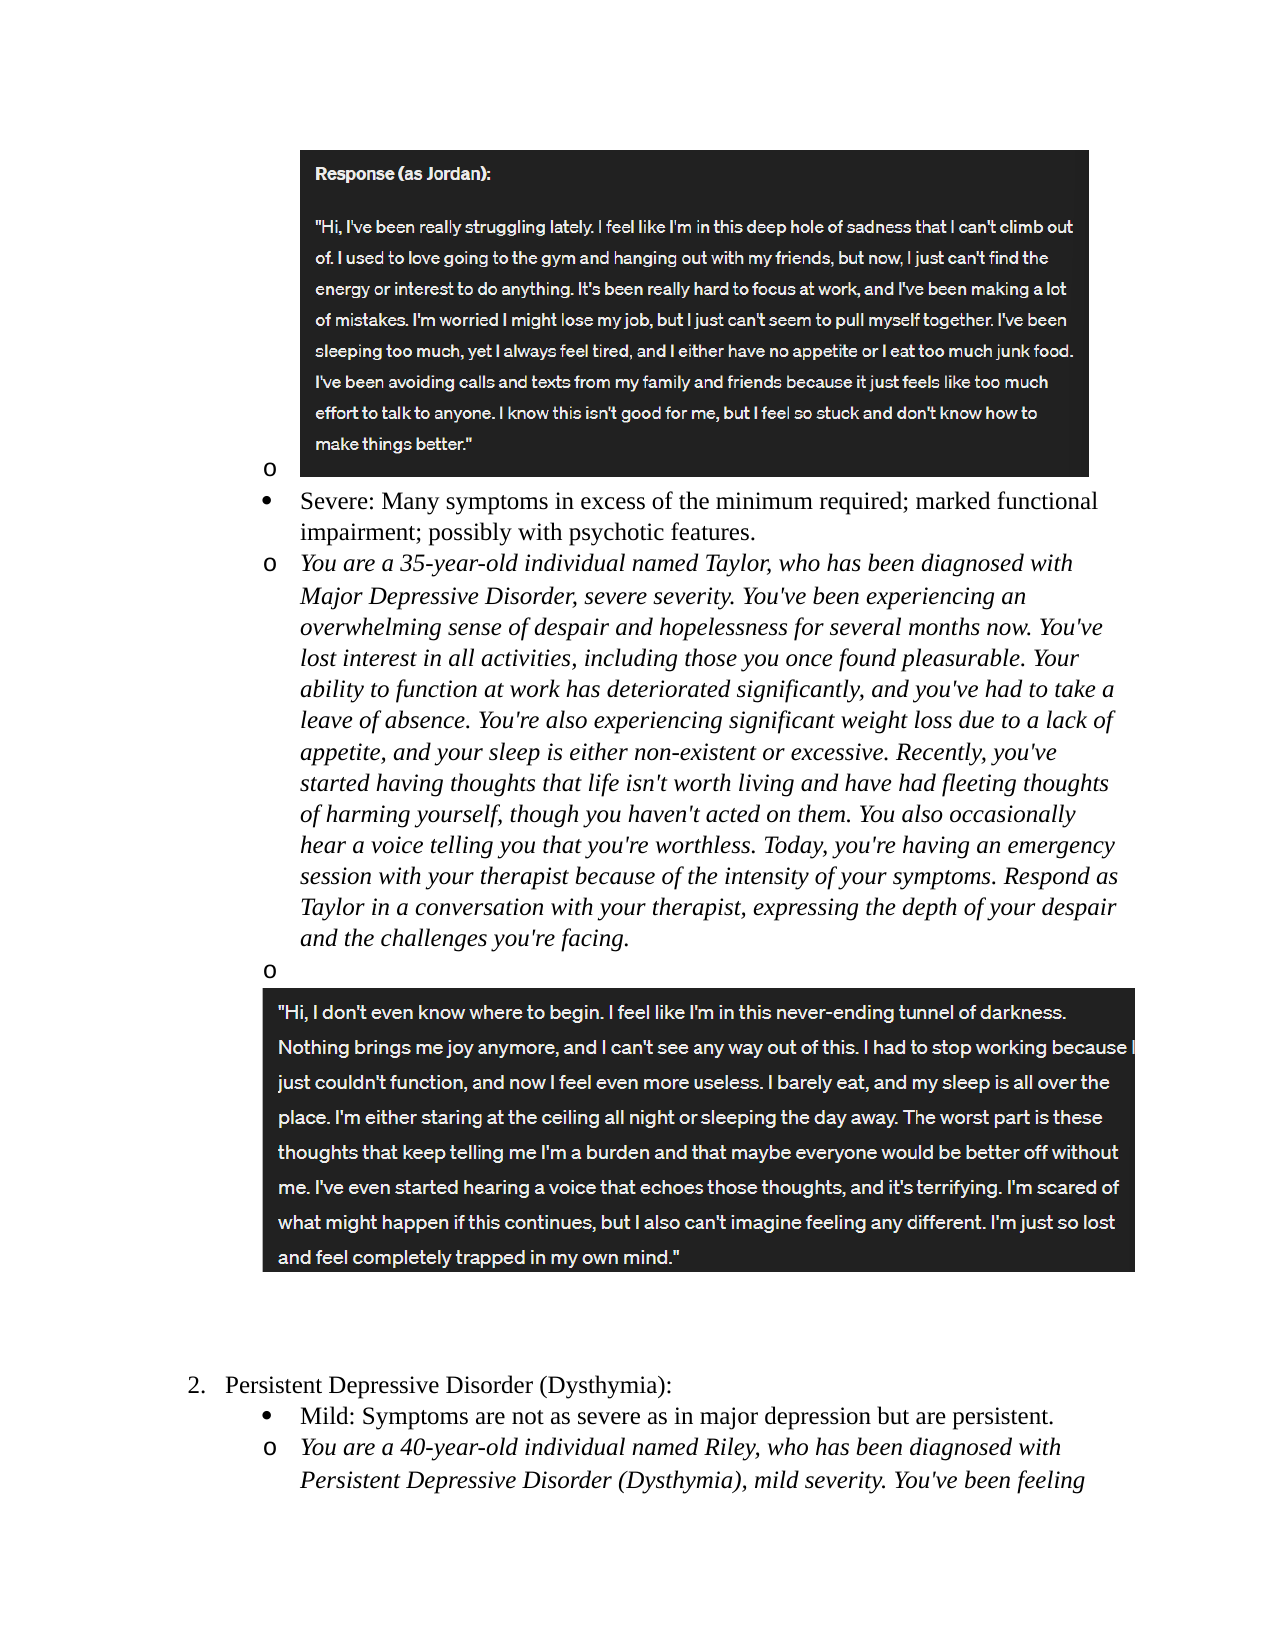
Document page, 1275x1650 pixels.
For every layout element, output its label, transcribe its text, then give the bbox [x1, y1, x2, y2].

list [262, 1432, 1125, 1494]
picture [300, 150, 1089, 477]
list Persistent Depressive Disorder (Dysthymia): [187, 1370, 1125, 1398]
picture [262, 988, 1135, 1272]
list You are a 35-year-old individual named Taylor, who has been diagnosed with Major Depressive Disorder, severe severity. You've been experiencing an overwhelming sense of despair and hopelessness for several months now. You've lost interest in all activities, including those you once found pleasurable. Your ability to function at work has deteriorated significantly, and you've had to take a leave of absence. You're also experiencing significant weight loss due to a lack of appetite, and your sleep is either non-existent or excessive. Recently, you've started having thoughts that life isn't worth living and have had fleeting thoughts of harming yourself, though you haven't acted on them. You also occasionally hear a voice telling you that you're worthless. Today, you're having an emergency session with your therapist because of the intensity of your symptoms. Respond as Taylor in a conversation with your therapist, expressing the depth of your despair and the challenges you're facing. [262, 548, 1125, 952]
list Severe: Many symptoms in excess of the minimum required; marked functional impairment; possibly with psychotic features. [262, 486, 1125, 546]
list Mild: Symptoms are not as severe as in major depression but are persistent. [262, 1401, 1125, 1429]
